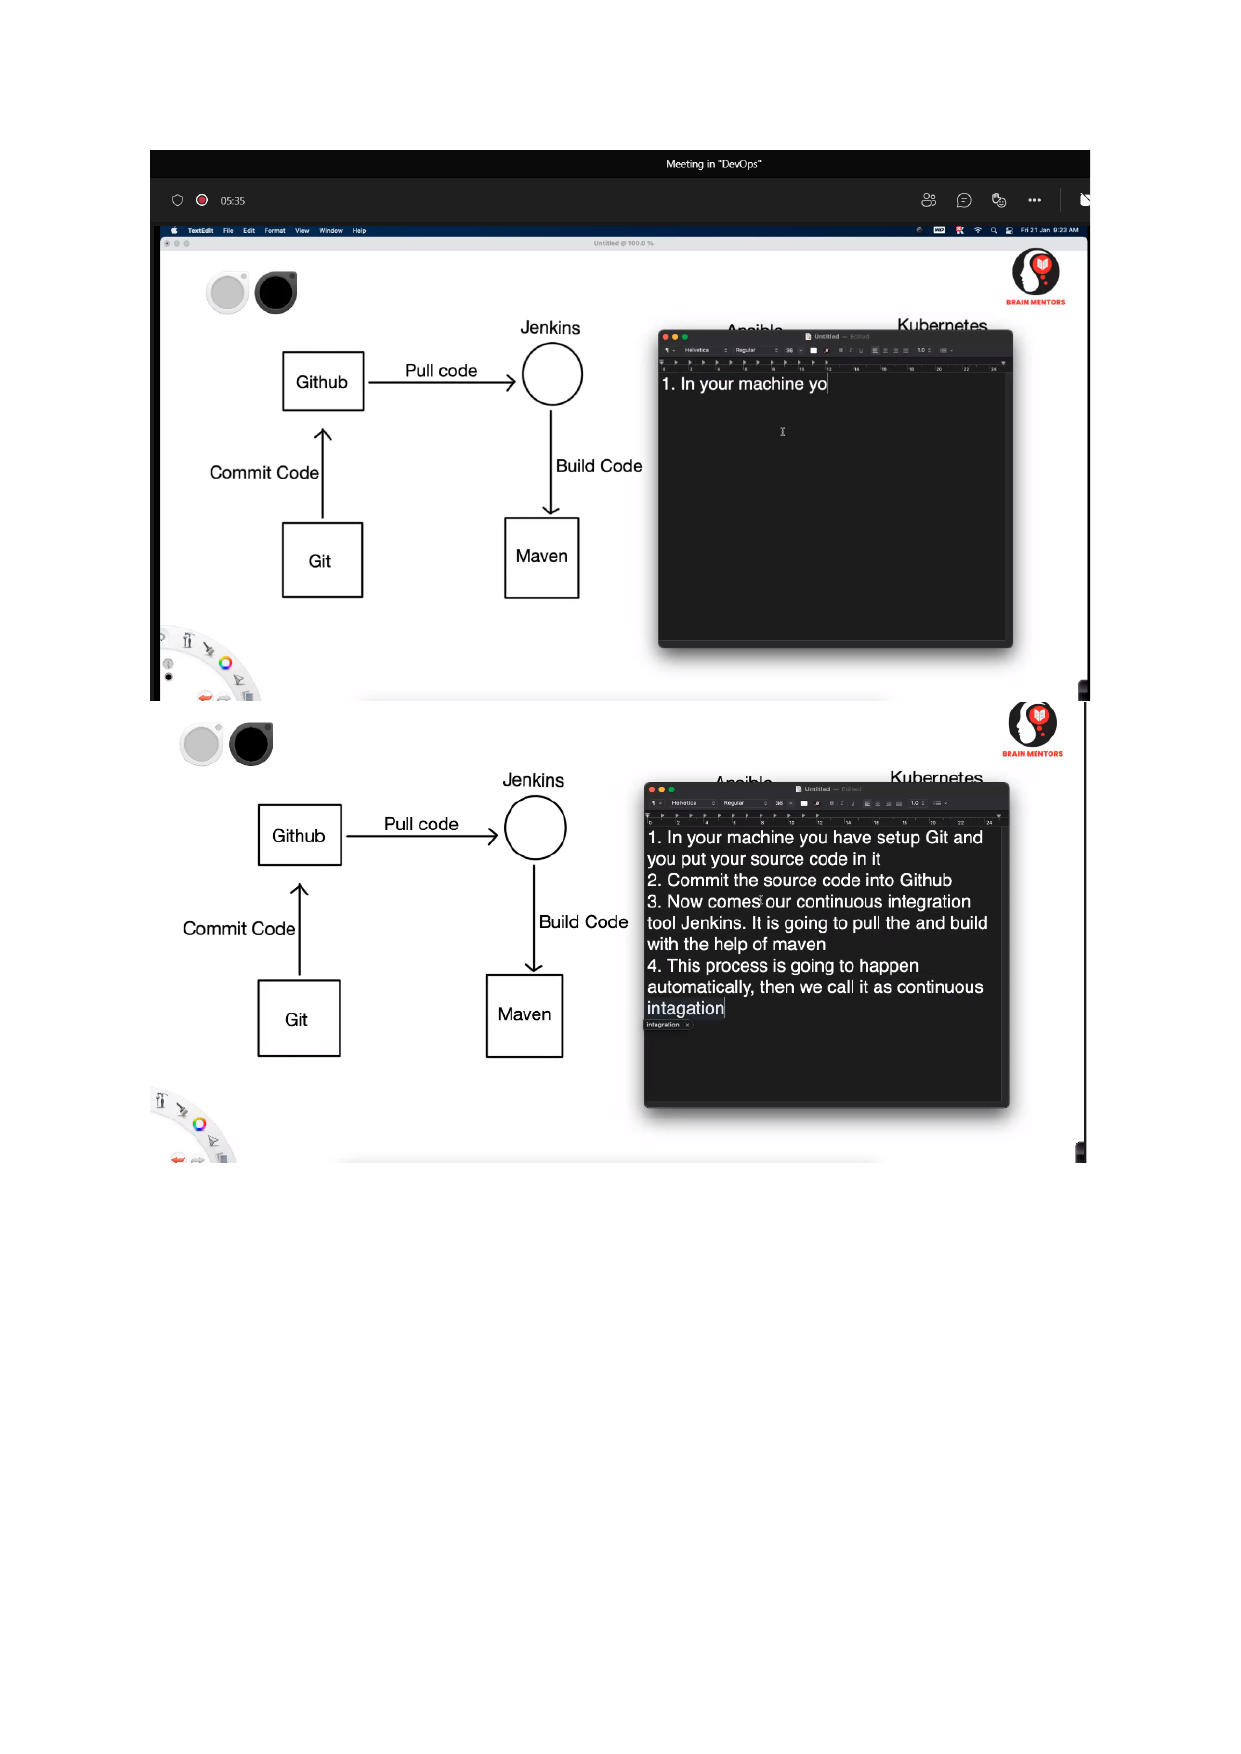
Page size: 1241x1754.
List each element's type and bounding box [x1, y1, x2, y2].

picture [150, 702, 1087, 1163]
picture [150, 150, 1091, 701]
